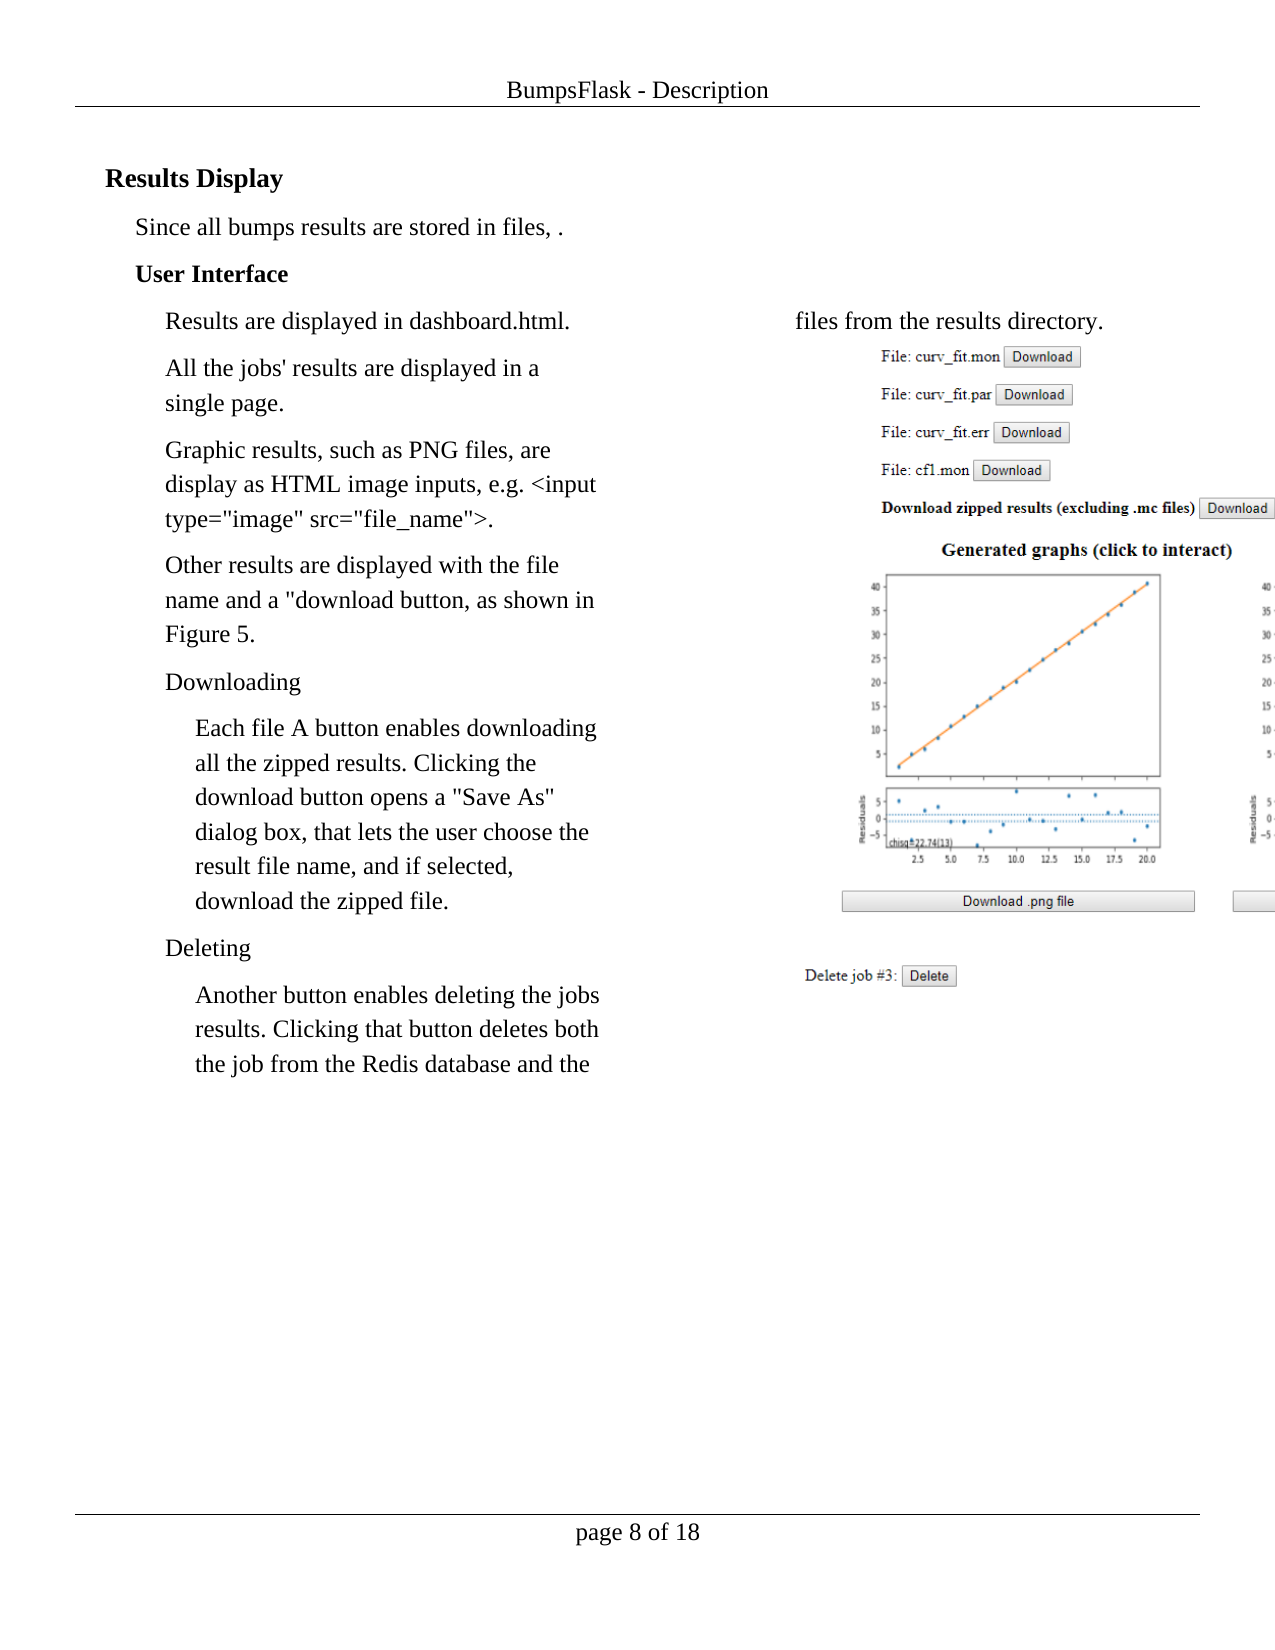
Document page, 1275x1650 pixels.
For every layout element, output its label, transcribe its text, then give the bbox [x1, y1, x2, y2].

text Other results are displayed with the file name and a "download button, as shown in Figure 5. [165, 551, 600, 648]
text Another button enables deleting the jobs results. Clicking that button deletes both the job from the Redis database and the files from the results directory. [795, 306, 1200, 340]
subtitle Results Display [105, 162, 1200, 194]
subtitle User Interface [135, 259, 1200, 288]
text Deleting [165, 933, 600, 962]
text Results are displayed in dashboard.html. [165, 306, 600, 335]
text Another button enables deleting the jobs results. Clicking that button deletes both the job from the Redis database and the files from the results directory. [195, 980, 600, 1078]
text Since all bumps results are stored in files, . [135, 212, 1200, 241]
text Downloading [165, 667, 600, 695]
picture [795, 340, 1275, 997]
text All the jobs' results are displayed in a single page. [165, 353, 600, 416]
text Graphic results, such as PNG files, are display as HTML image inputs, e.g. <input type="image" src="file_name">. [165, 435, 600, 532]
text Each file A button enables downloading all the zipped results. Clicking the download button opens a "Save As" dialog box, that lets the user choose the result file name, and if selected, download the zipped file. [195, 713, 600, 915]
